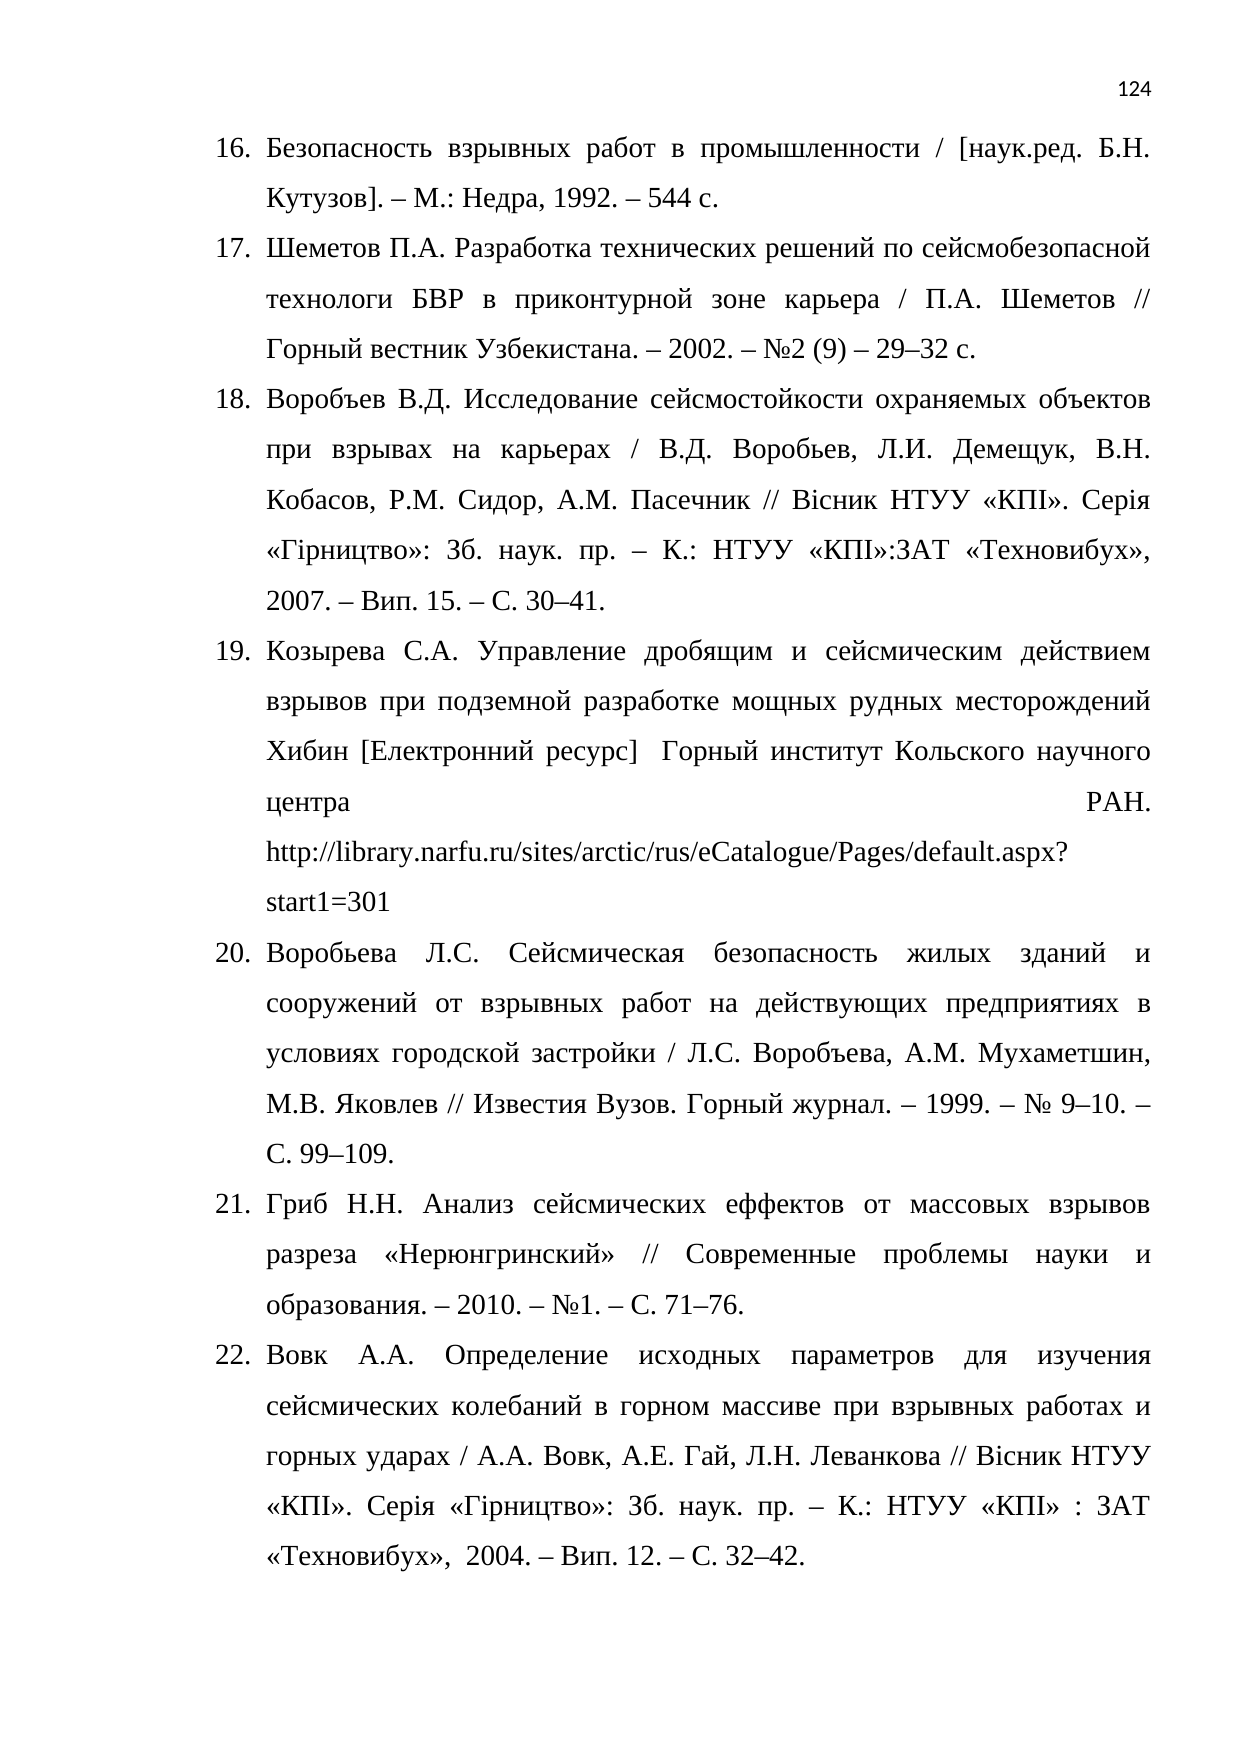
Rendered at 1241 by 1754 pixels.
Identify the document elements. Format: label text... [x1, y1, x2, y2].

list Козырева С.А. Управление дробящим и сейсмическим действием взрывов при подземной разработке мощных рудных месторождений Хибин [Електронний ресурс] Горный институт Кольского научного центра РАН. http://library.narfu.ru/sites/arctic/rus/eCatalogue/Pages/default.aspx?start1=301 [215, 633, 1152, 918]
list Шеметов П.А. Разработка технических решений по сейсмобезопасной технологи БВР в приконтурной зоне карьера / П.А. Шеметов // Горный вестник Узбекистана. – 2002. – №2 (9) – 29–32 с. [215, 230, 1152, 364]
list Воробъев В.Д. Исследование сейсмостойкости охраняемых объектов при взрывах на карьерах / В.Д. Воробьев, Л.И. Демещук, В.Н. Кобасов, Р.М. Сидор, А.М. Пасечник // Вісник НТУУ «КПІ». Серія «Гірництво»: Зб. наук. пр. – К.: НТУУ «КПІ»:ЗАТ «Техновибух», 2007. – Вип. 15. – С. 30–41. [215, 381, 1152, 616]
list Безопасность взрывных работ в промышленности / [наук.ред. Б.Н. Кутузов]. – М.: Недра, 1992. – 544 с. [215, 130, 1152, 214]
list Вовк А.А. Определение исходных параметров для изучения сейсмических колебаний в горном массиве при взрывных работах и горных ударах / А.А. Вовк, А.Е. Гай, Л.Н. Леванкова // Вісник НТУУ «КПІ». Серія «Гірництво»: Зб. наук. пр. – К.: НТУУ «КПІ» : ЗАТ «Техновибух», 2004. – Вип. 12. – С. 32–42. [215, 1337, 1152, 1572]
list Гриб Н.Н. Анализ сейсмических еффектов от массовых взрывов разреза «Нерюнгринский» // Современные проблемы науки и образования. – 2010. – №1. – С. 71–76. [215, 1186, 1152, 1321]
list Воробьева Л.С. Сейсмическая безопасность жилых зданий и сооружений от взрывных работ на действующих предприятиях в условиях городской застройки / Л.С. Воробъева, А.М. Мухаметшин, М.В. Яковлев // Известия Вузов. Горный журнал. – 1999. – № 9–10. – С. 99–109. [215, 935, 1152, 1169]
